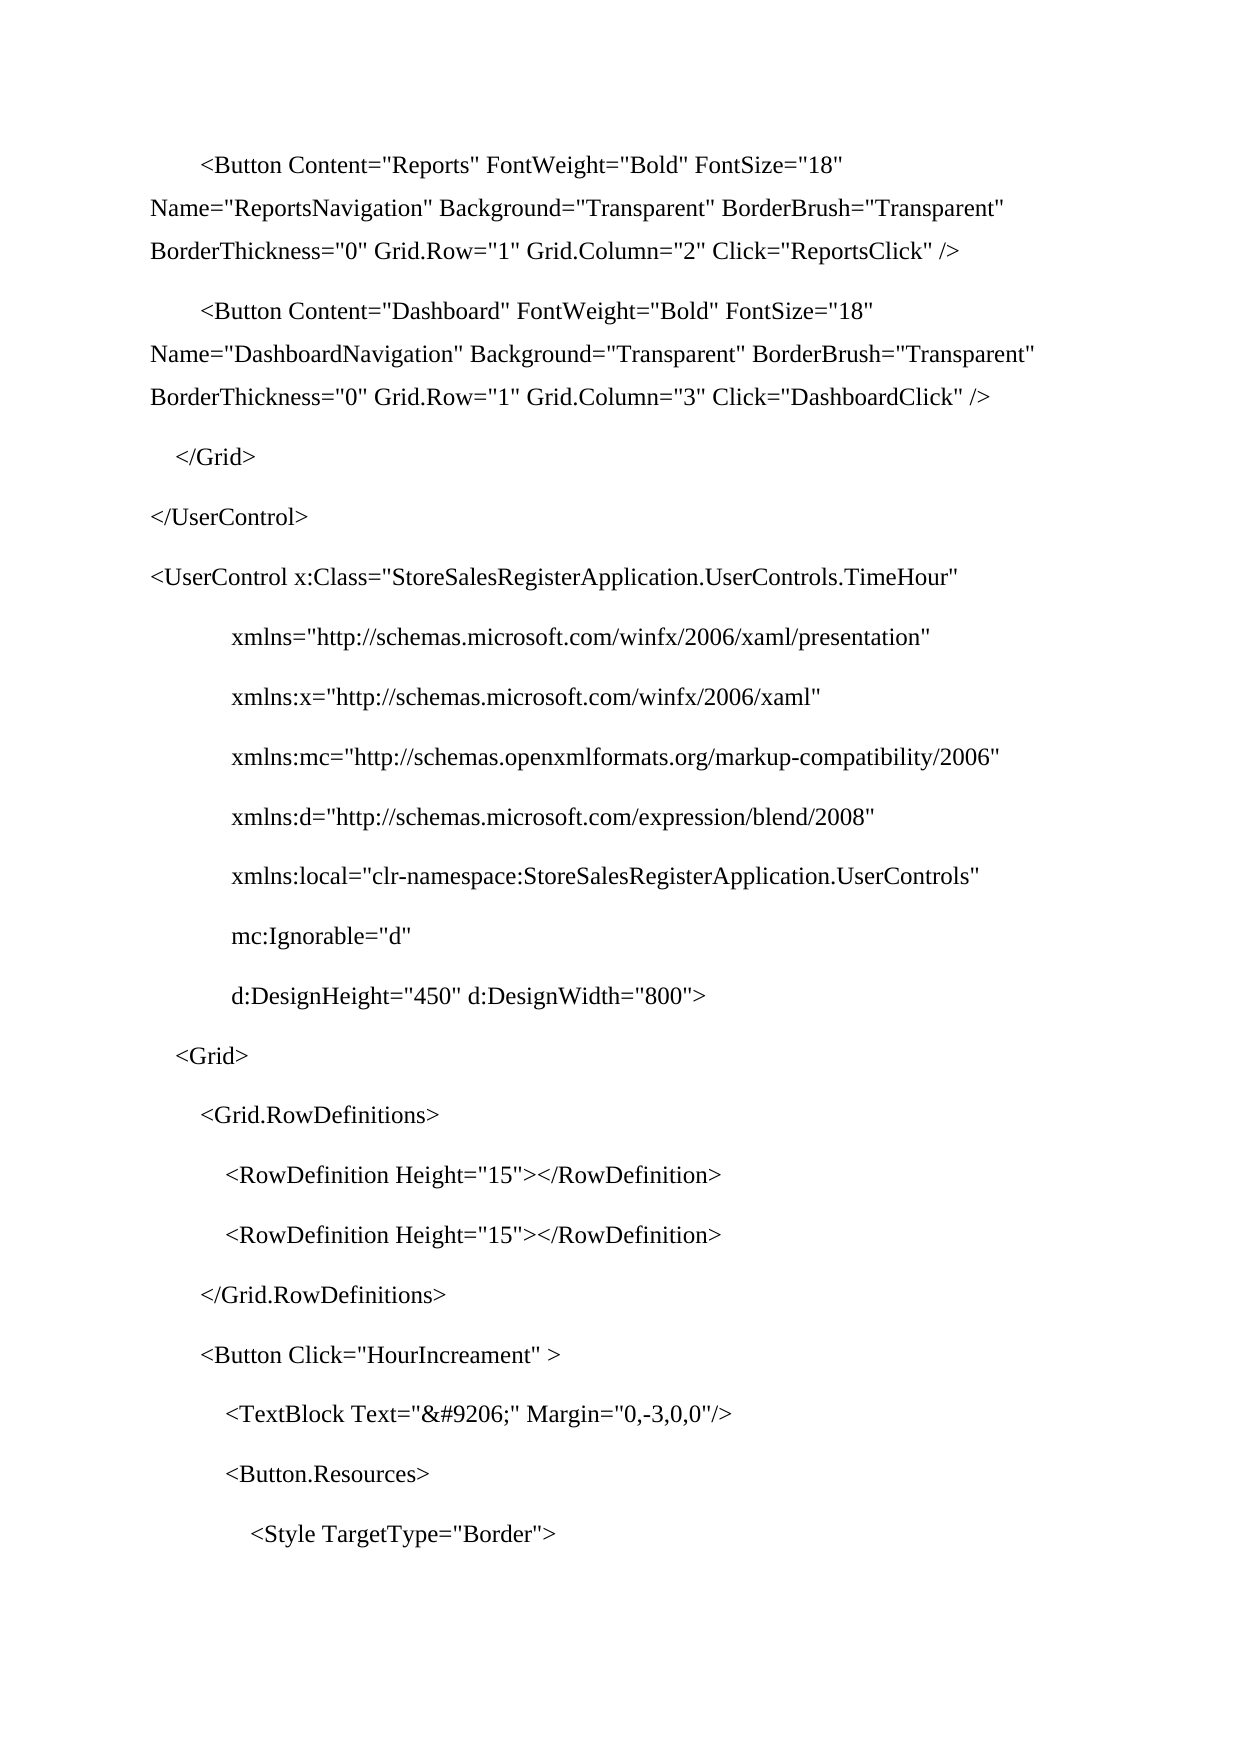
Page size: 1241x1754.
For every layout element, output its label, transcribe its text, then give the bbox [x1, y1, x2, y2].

text <Grid> [150, 1041, 1090, 1069]
text <Button Content="Reports" FontWeight="Bold" FontSize="18" Name="ReportsNavigation" Background="Transparent" BorderBrush="Transparent" BorderThickness="0" Grid.Row="1" Grid.Column="2" Click="ReportsClick" /> [150, 150, 1090, 265]
text <TextBlock Text="&#9206;" Margin="0,-3,0,0"/> [150, 1399, 1090, 1428]
text <Grid.RowDefinitions> [150, 1101, 1090, 1129]
text </UserControl> [150, 502, 1090, 531]
text mc:Ignorable="d" [150, 921, 1090, 950]
text ﻿<UserControl x:Class="StoreSalesRegisterApplication.UserControls.TimeHour" [150, 562, 1090, 591]
text <RowDefinition Height="15"></RowDefinition> [150, 1160, 1090, 1189]
text xmlns:local="clr-namespace:StoreSalesRegisterApplication.UserControls" [150, 861, 1090, 890]
text </Grid.RowDefinitions> [150, 1280, 1090, 1309]
text <Button Content="Dashboard" FontWeight="Bold" FontSize="18" Name="DashboardNavigation" Background="Transparent" BorderBrush="Transparent" BorderThickness="0" Grid.Row="1" Grid.Column="3" Click="DashboardClick" /> [150, 296, 1090, 411]
text <Style TargetType="Border"> [150, 1519, 1090, 1548]
text <RowDefinition Height="15"></RowDefinition> [150, 1220, 1090, 1249]
text </Grid> [150, 442, 1090, 471]
text d:DesignHeight="450" d:DesignWidth="800"> [150, 981, 1090, 1010]
text xmlns:mc="http://schemas.openxmlformats.org/markup-compatibility/2006" [150, 742, 1090, 771]
text <Button Click="HourIncreament" > [150, 1340, 1090, 1368]
text <Button.Resources> [150, 1459, 1090, 1488]
text xmlns:x="http://schemas.microsoft.com/winfx/2006/xaml" [150, 682, 1090, 711]
text xmlns:d="http://schemas.microsoft.com/expression/blend/2008" [150, 802, 1090, 830]
text xmlns="http://schemas.microsoft.com/winfx/2006/xaml/presentation" [150, 622, 1090, 651]
